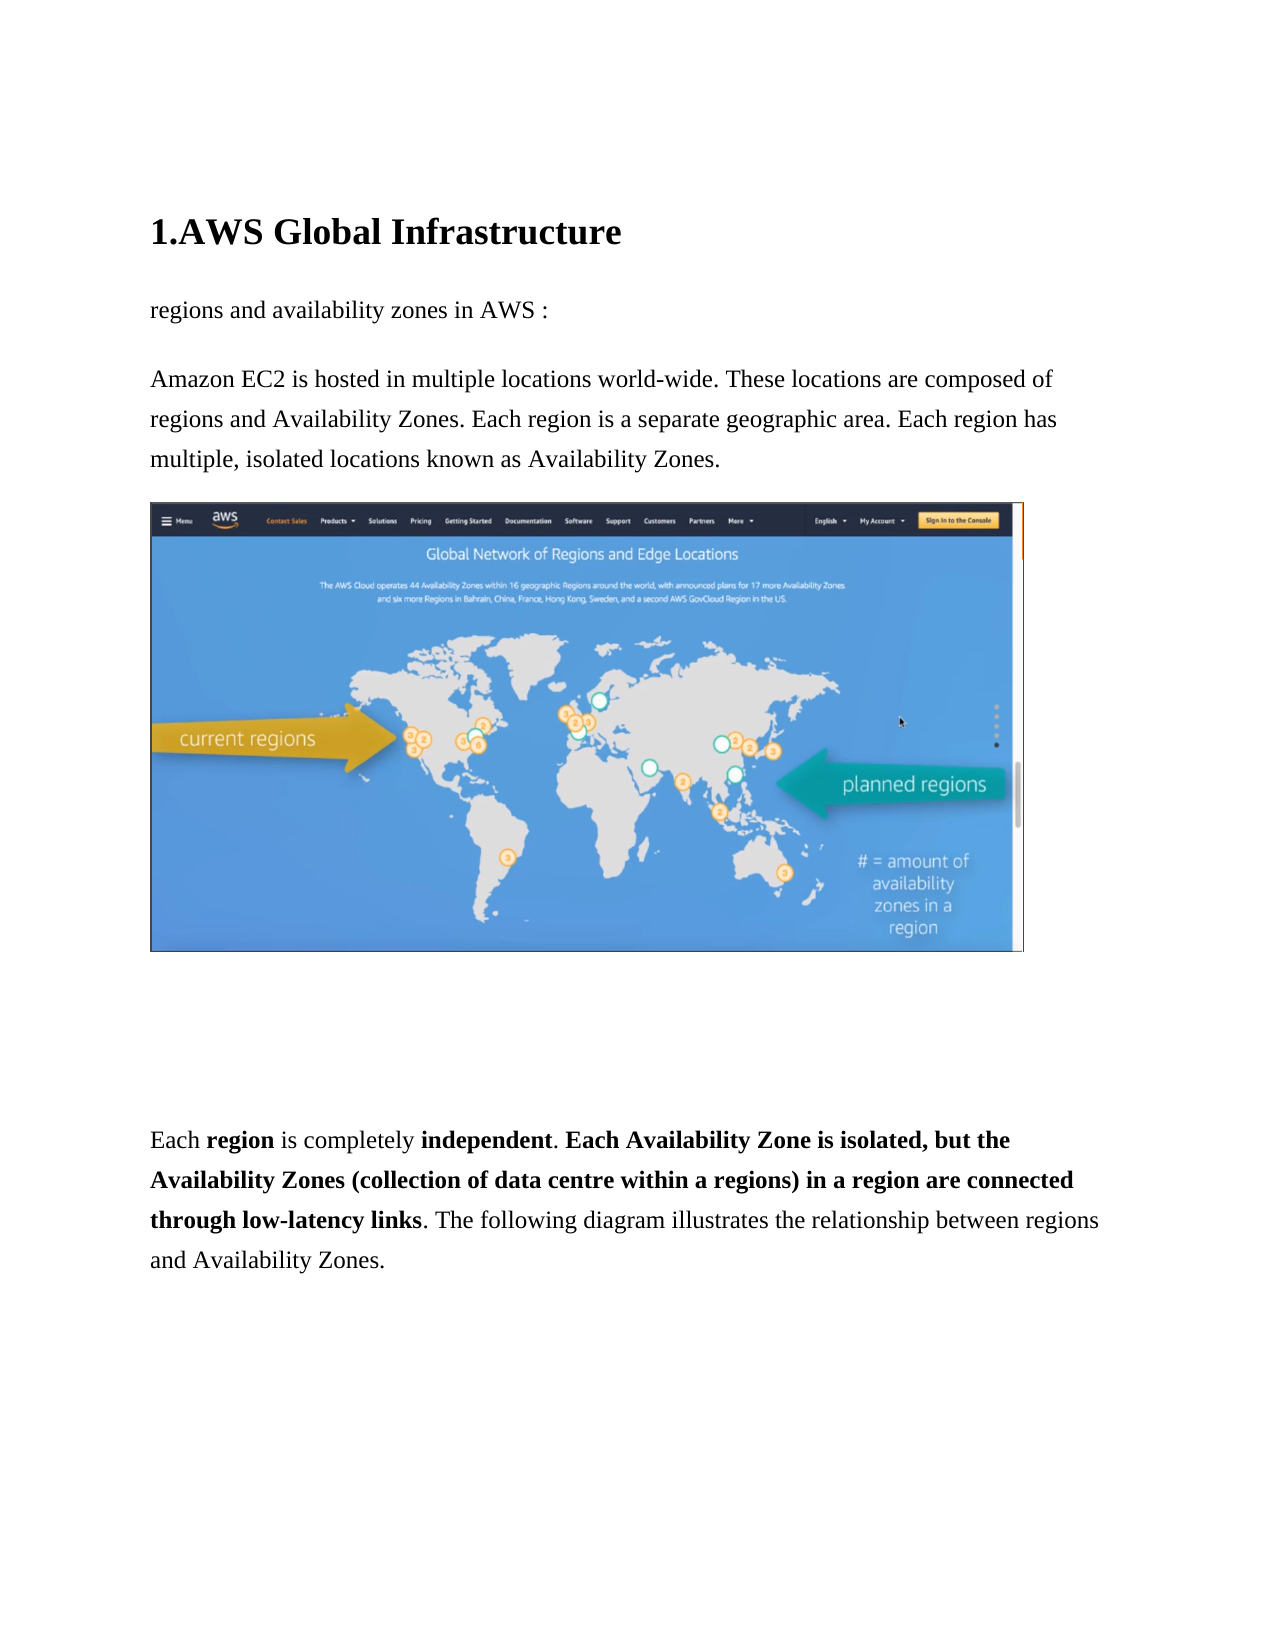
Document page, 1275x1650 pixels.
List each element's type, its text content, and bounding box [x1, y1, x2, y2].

text Each region is completely independent. Each Availability Zone is isolated, but the Availability Zones (collection of data centre within a regions) in a region are connected through low-latency links. The following diagram illustrates the relationship between regions and Availability Zones. [150, 1114, 1125, 1274]
subtitle 1.AWS Global Infrastructure [150, 209, 1125, 252]
text regions and availability zones in AWS : [150, 284, 1125, 324]
text Amazon EC2 is hosted in multiple locations world-wide. These locations are composed of regions and Availability Zones. Each region is a separate geographic area. Each region has multiple, isolated locations known as Availability Zones. [150, 353, 1125, 473]
picture [150, 502, 1024, 952]
